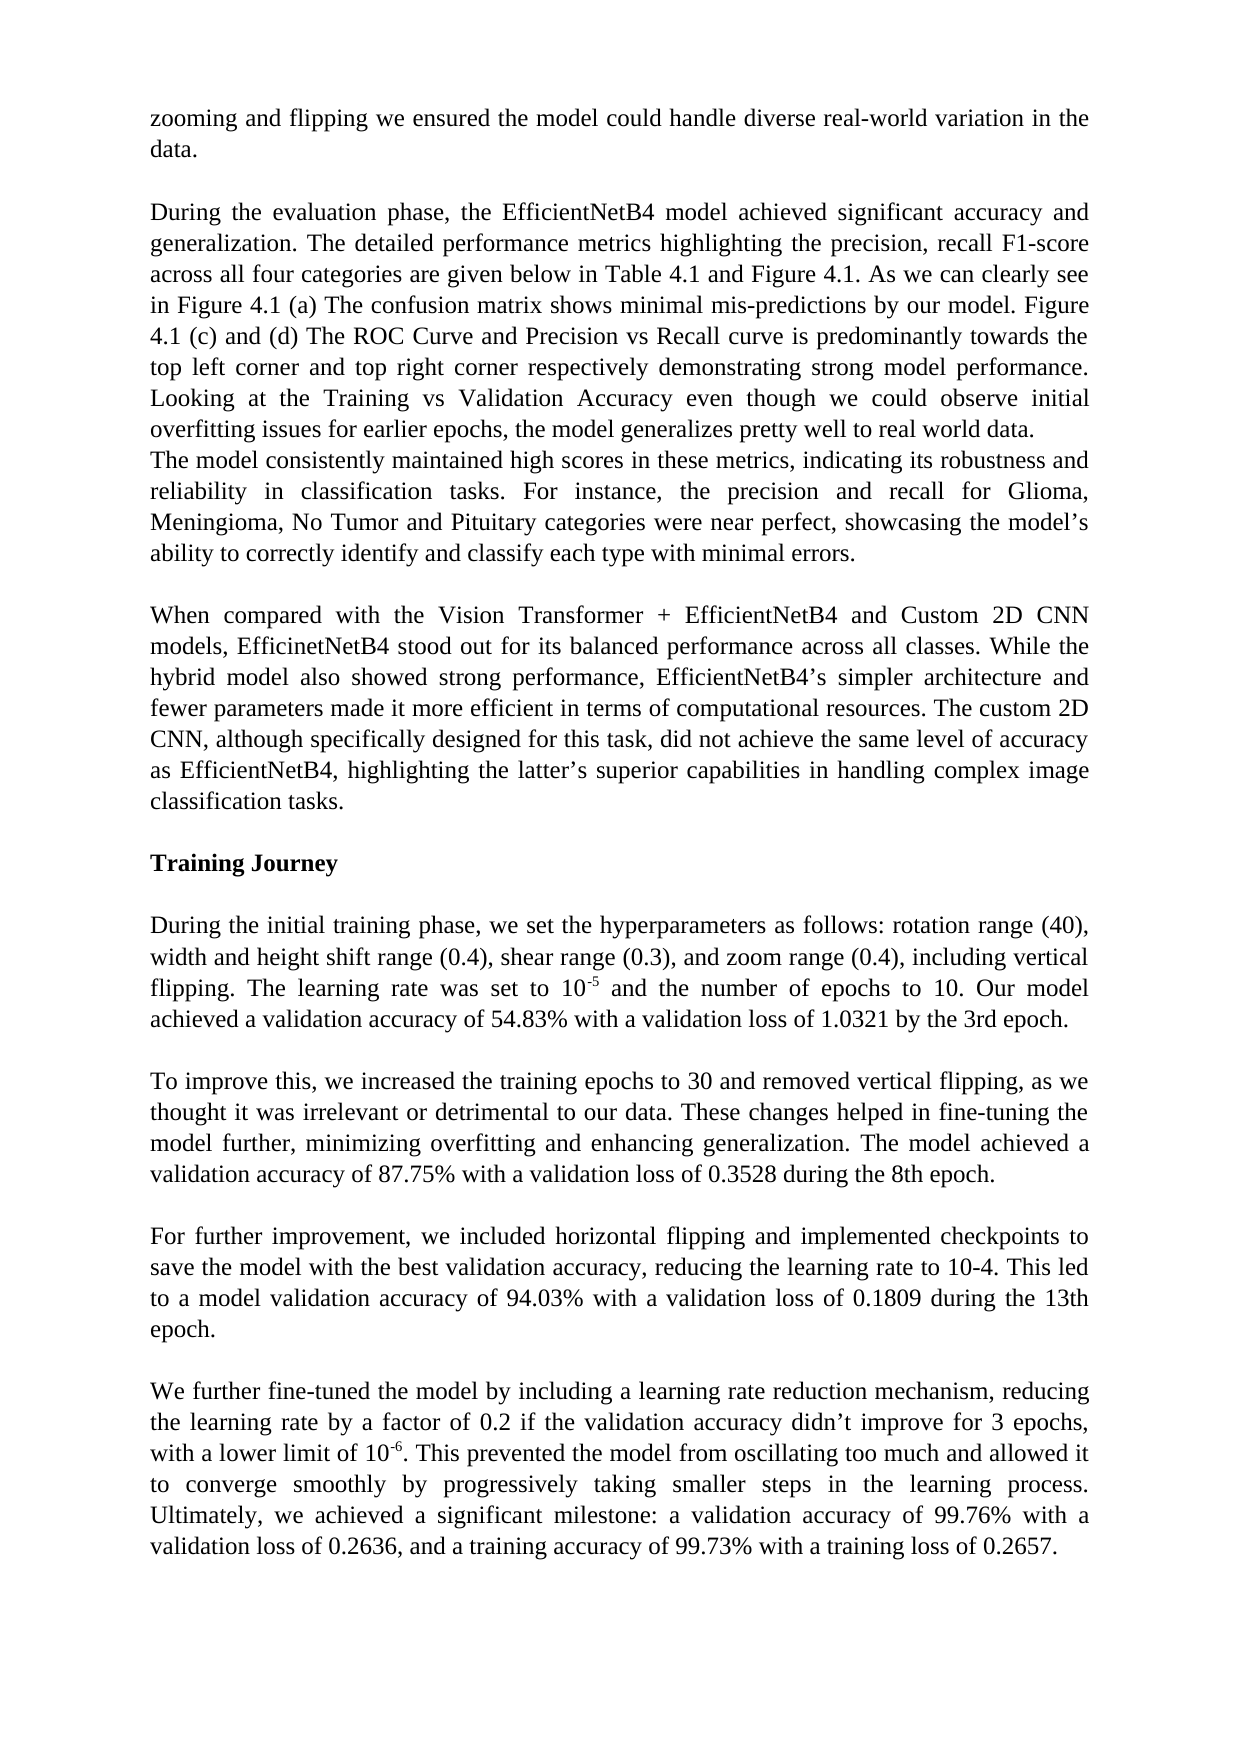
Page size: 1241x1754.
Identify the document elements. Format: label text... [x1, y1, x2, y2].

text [150, 103, 1090, 163]
text During the initial training phase, we set the hyperparameters as follows: rotation range (40), width and height shift range (0.4), shear range (0.3), and zoom range (0.4), including vertical flipping. The learning rate was set to 10-5 and the number of epochs to 10. Our model achieved a validation accuracy of 54.83% with a validation loss of 1.0321 by the 3rd epoch. [150, 911, 1090, 1032]
text During the evaluation phase, the EfficientNetB4 model achieved significant accuracy and generalization. The detailed performance metrics highlighting the precision, recall F1-score across all four categories are given below in Table 4.1 and Figure 4.1. As we can clearly see in Figure 4.1 (a) The confusion matrix shows minimal mis-predictions by our model. Figure 4.1 (c) and (d) The ROC Curve and Precision vs Recall curve is predominantly towards the top left corner and top right corner respectively demonstrating strong model performance. Looking at the Training vs Validation Accuracy even though we could observe initial overfitting issues for earlier epochs, the model generalizes pretty well to real world data. [150, 197, 1090, 443]
text Training Journey [150, 848, 1090, 877]
text For further improvement, we included horizontal flipping and implemented checkpoints to save the model with the best validation accuracy, reducing the learning rate to 10-4. This led to a model validation accuracy of 94.03% with a validation loss of 0.1809 during the 13th epoch. [150, 1221, 1090, 1343]
text When compared with the Vision Transformer + EfficientNetB4 and Custom 2D CNN models, EfficinetNetB4 stood out for its balanced performance across all classes. While the hybrid model also showed strong performance, EfficientNetB4’s simpler architecture and fewer parameters made it more efficient in terms of computational resources. The custom 2D CNN, although specifically designed for this task, did not achieve the same level of accuracy as EfficientNetB4, highlighting the latter’s superior capabilities in handling complex image classification tasks. [150, 600, 1090, 815]
text The model consistently maintained high scores in these metrics, indicating its robustness and reliability in classification tasks. For instance, the precision and recall for Glioma, Meningioma, No Tumor and Pituitary categories were near perfect, showcasing the model’s ability to correctly identify and classify each type with minimal errors. [150, 445, 1090, 567]
text To improve this, we increased the training epochs to 30 and removed vertical flipping, as we thought it was irrelevant or detrimental to our data. These changes helped in fine-tuning the model further, minimizing overfitting and enhancing generalization. The model achieved a validation accuracy of 87.75% with a validation loss of 0.3528 during the 8th epoch. [150, 1066, 1090, 1188]
text We further fine-tuned the model by including a learning rate reduction mechanism, reducing the learning rate by a factor of 0.2 if the validation accuracy didn’t improve for 3 epochs, with a lower limit of 10-6. This prevented the model from oscillating too much and allowed it to converge smoothly by progressively taking smaller steps in the learning process. Ultimately, we achieved a significant milestone: a validation accuracy of 99.76% with a validation loss of 0.2636, and a training accuracy of 99.73% with a training loss of 0.2657. [150, 1376, 1090, 1560]
